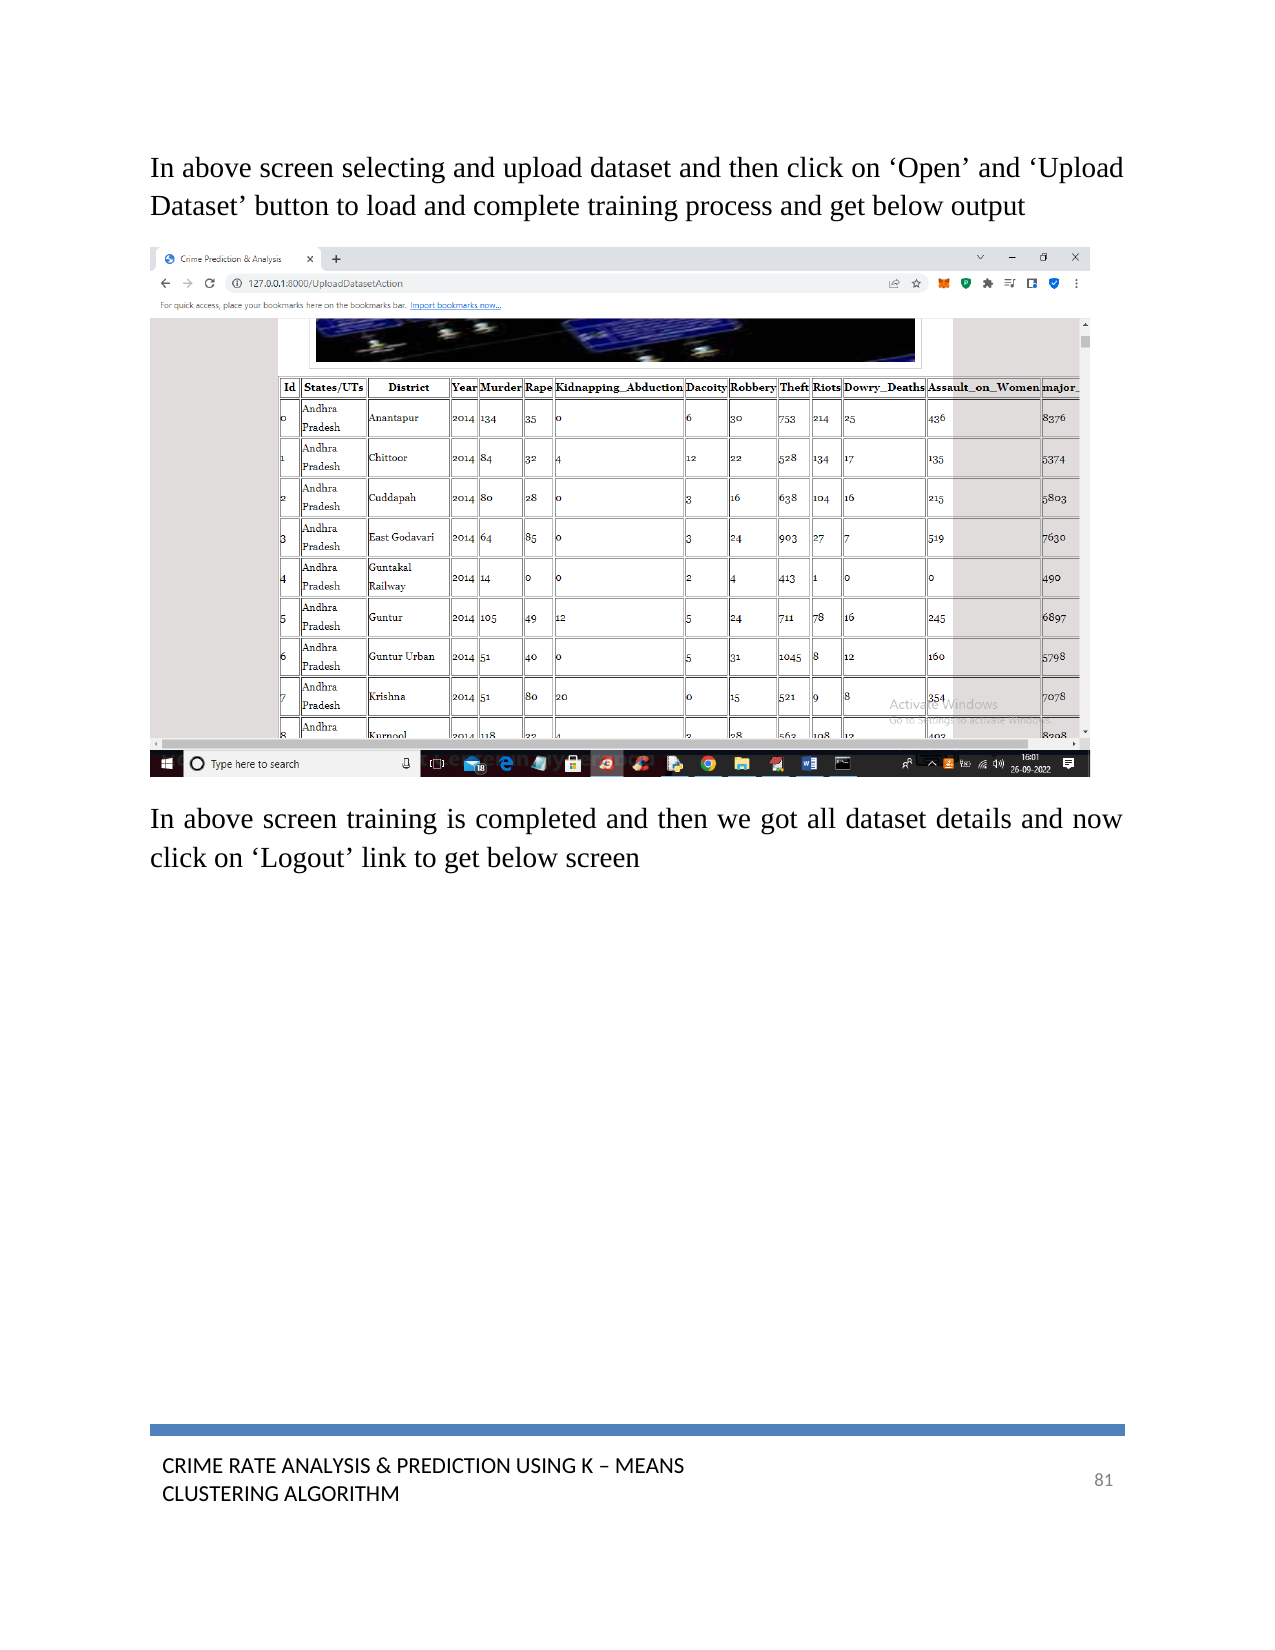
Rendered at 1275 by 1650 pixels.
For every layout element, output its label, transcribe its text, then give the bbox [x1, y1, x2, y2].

text In above screen training is completed and then we got all dataset details and now click on ‘Logout’ link to get below screen [150, 802, 1125, 874]
text In above screen selecting and upload dataset and then click on ‘Open’ and ‘Upload Dataset’ button to load and complete training process and get below output [150, 150, 1125, 222]
picture [150, 247, 1091, 777]
